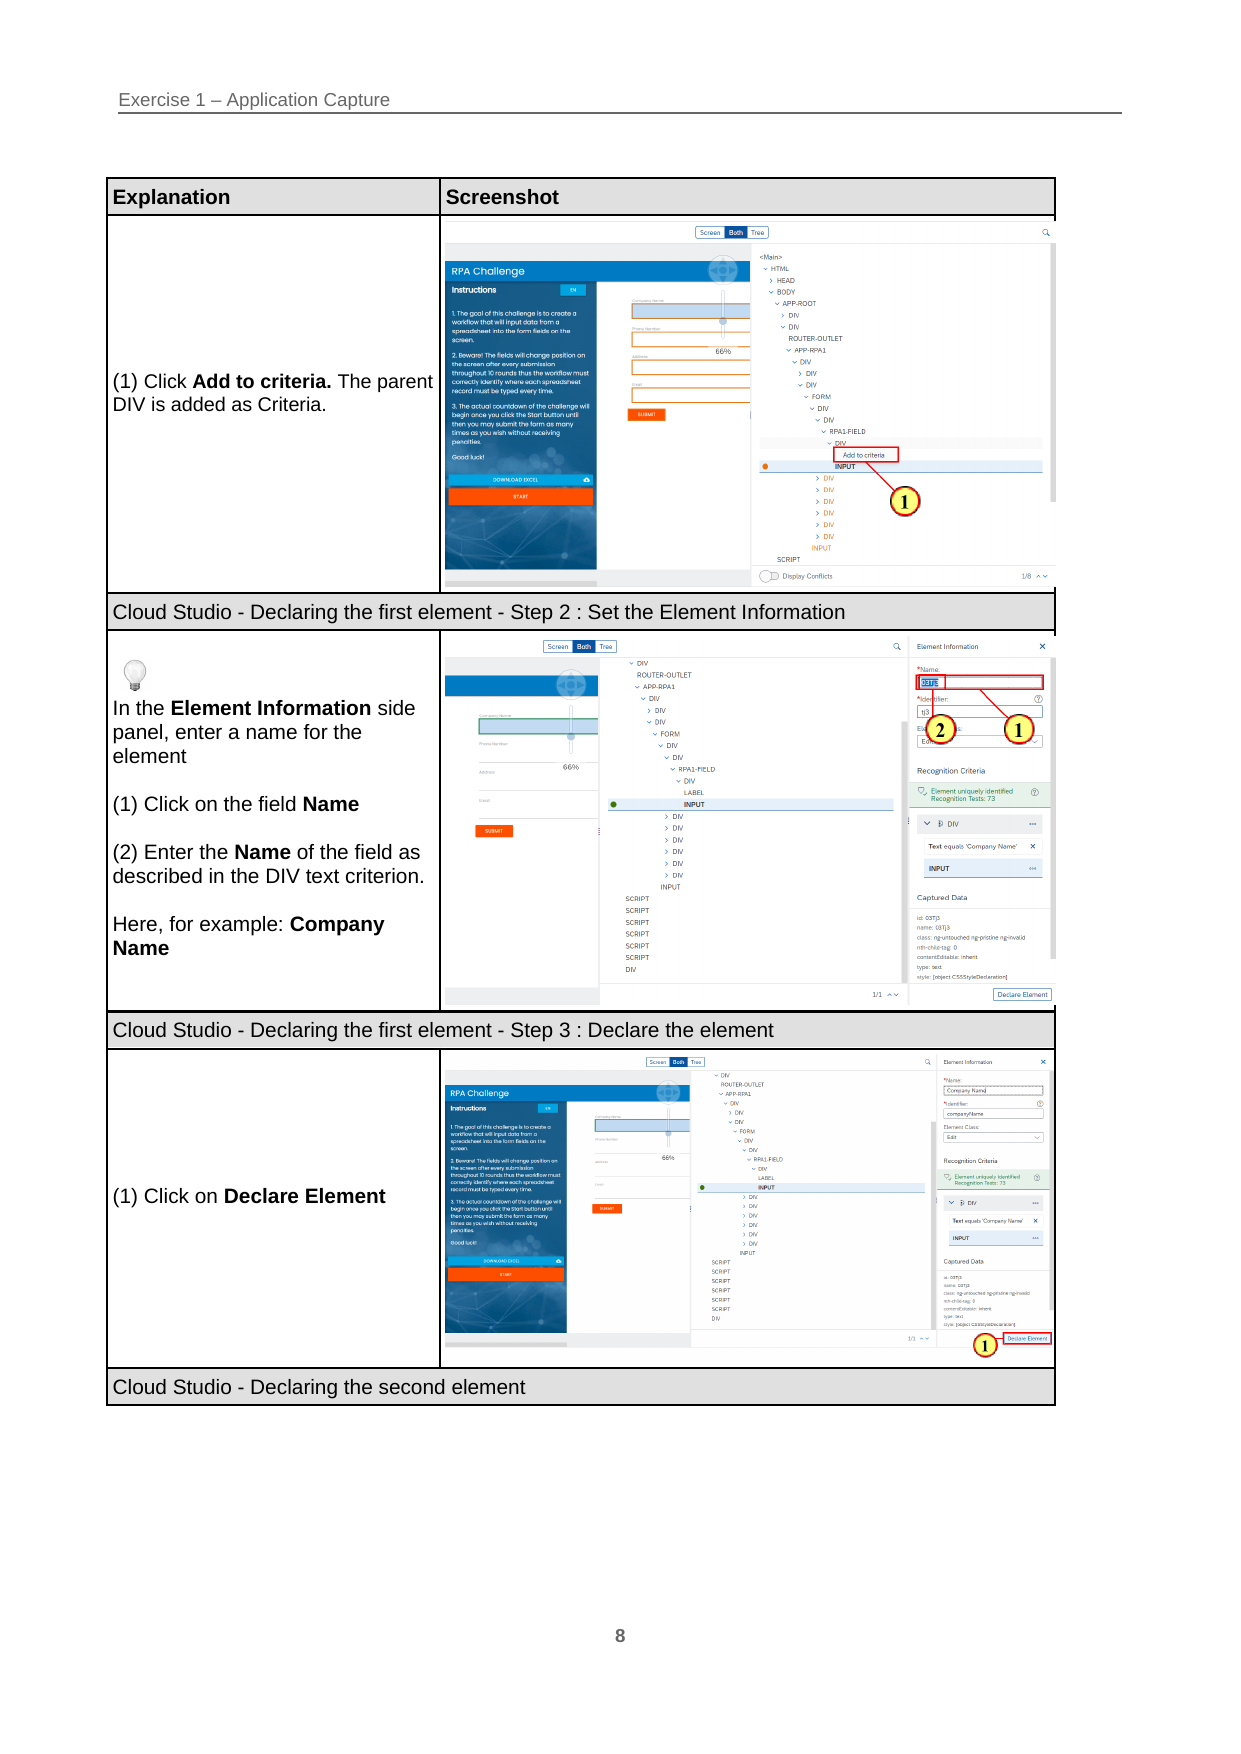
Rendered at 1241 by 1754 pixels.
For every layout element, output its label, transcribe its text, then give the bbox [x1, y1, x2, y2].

table_cell Cloud Studio - Declaring the first element - Step 2 : Set the Element Information [108, 594, 1054, 629]
picture [445, 1054, 1054, 1362]
table_cell In the Element Information side panel, enter a name for the element (1) Click on the field Name (2) Enter the Name of the field as described in the DIV text criterion. Here, for example: Company Name [108, 631, 439, 1010]
table_cell [441, 1050, 1054, 1367]
table_cell Cloud Studio - Declaring the second element [108, 1369, 1054, 1404]
picture [445, 221, 1056, 587]
picture [445, 636, 1056, 1005]
table_cell (1) Click on Declare Element [108, 1050, 439, 1367]
picture [118, 658, 152, 692]
table_cell (1) Click Add to criteria. The parent DIV is added as Criteria. [108, 216, 439, 592]
table_header Screenshot [441, 179, 1054, 214]
table_cell Cloud Studio - Declaring the first element - Step 3 : Declare the element [108, 1013, 1054, 1047]
table_cell [441, 216, 1054, 592]
table_cell [441, 631, 1054, 1010]
table_header Explanation [108, 179, 439, 214]
